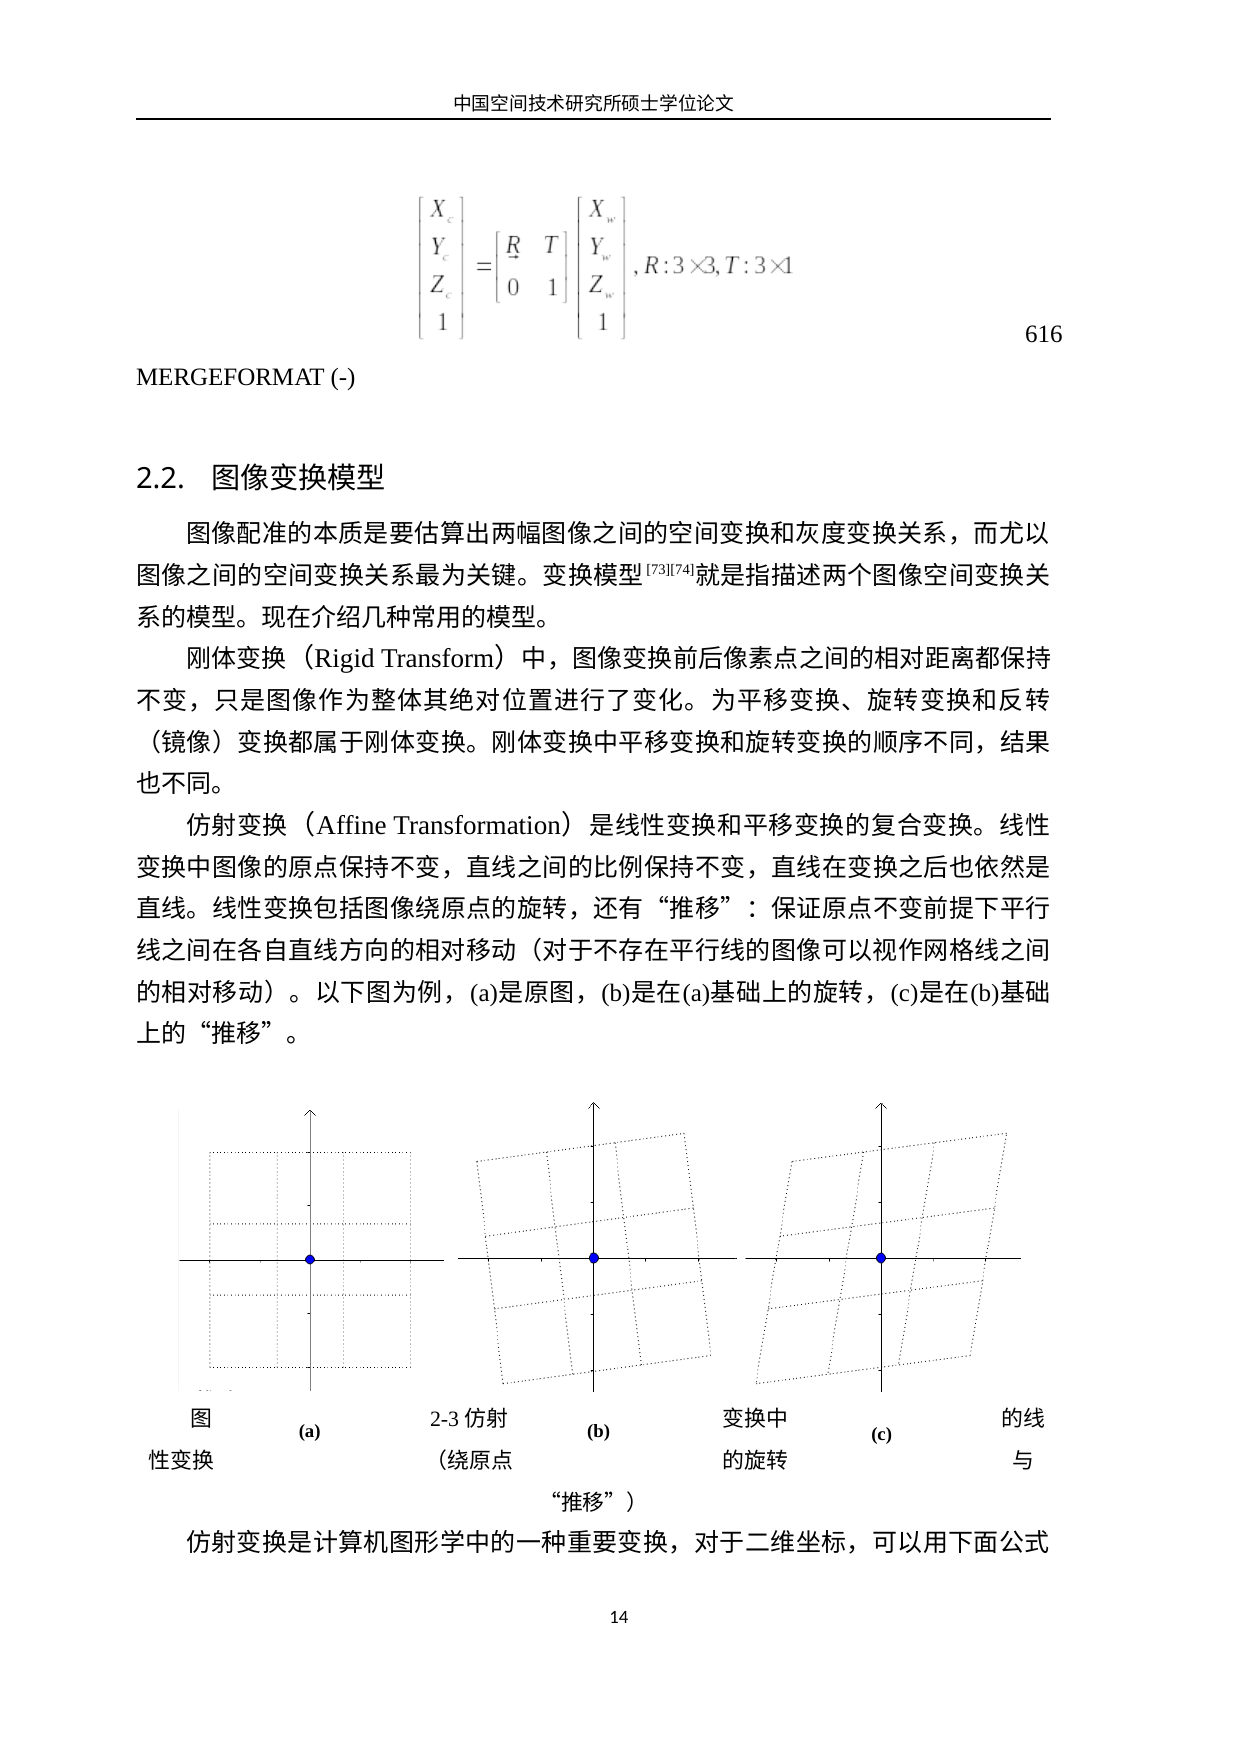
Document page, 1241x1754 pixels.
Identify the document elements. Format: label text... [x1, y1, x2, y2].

text 仿射变换是计算机图形学中的一种重要变换，对于二维坐标，可以用下面公式表示： [136, 1518, 1051, 1560]
subtitle 图像变换模型 [136, 455, 1051, 497]
text 刚体变换（Rigid Transform）中，图像变换前后像素点之间的相对距离都保持不变，只是图像作为整体其绝对位置进行了变化。为平移变换、旋转变换和反转（镜像）变换都属于刚体变换。刚体变换中平移变换和旋转变换的顺序不同，结果也不同。 [136, 634, 1051, 801]
text 仿射变换（Affine Transformation）是线性变换和平移变换的复合变换。线性变换中图像的原点保持不变，直线之间的比例保持不变，直线在变换之后也依然是直线。线性变换包括图像绕原点的旋转，还有“推移”：保证原点不变前提下平行线之间在各自直线方向的相对移动（对于不存在平行线的图像可以视作网格线之间的相对移动）。以下图为例，(a)是原图，(b)是在(a)基础上的旋转，(c)是在(b)基础上的“推移”。 [136, 801, 1051, 1051]
text 图2-3 仿射变换中的线性变换（绕原点的旋转与“推移”） [136, 1176, 1051, 1518]
text 图像配准的本质是要估算出两幅图像之间的空间变换和灰度变换关系，而尤以图像之间的空间变换关系最为关键。变换模型[73][74]就是指描述两个图像空间变换关系的模型。现在介绍几种常用的模型。 [136, 509, 1051, 634]
